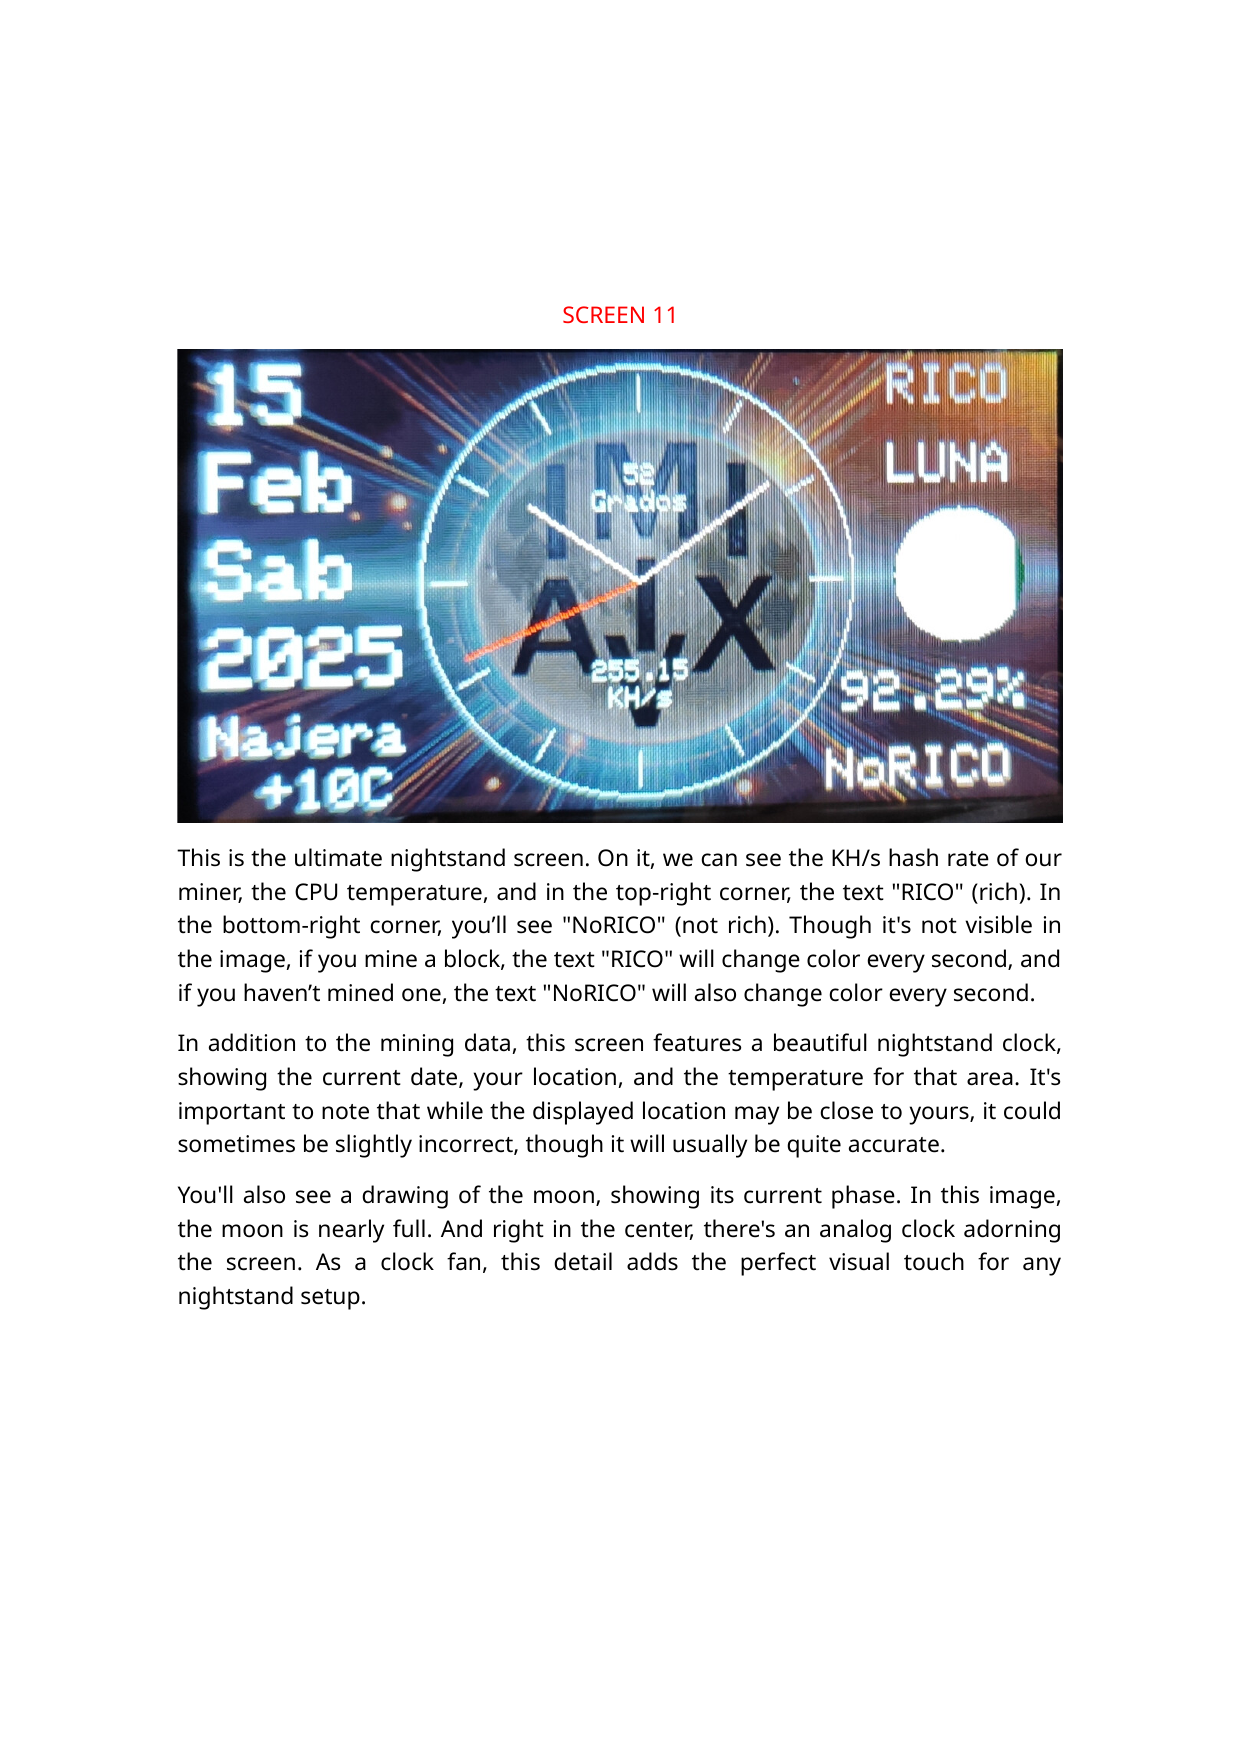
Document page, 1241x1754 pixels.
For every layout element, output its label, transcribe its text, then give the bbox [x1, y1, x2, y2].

picture [177, 349, 1063, 823]
text You'll also see a drawing of the moon, showing its current phase. In this image, the moon is nearly full. And right in the center, there's an analog clock adorning the screen. As a clock fan, this detail adds the perfect visual touch for any nightstand setup. [177, 1179, 1063, 1311]
text This is the ultimate nightstand screen. On it, we can see the KH/s hash rate of our miner, the CPU temperature, and in the top-right corner, the text "RICO" (rich). In the bottom-right corner, you’ll see "NoRICO" (not rich). Though it's not visible in the image, if you mine a block, the text "RICO" will change color every second, and if you haven’t mined one, the text "NoRICO" will also change color every second. [177, 842, 1063, 1008]
text SCREEN 11 [177, 299, 1063, 330]
text In addition to the mining data, this screen features a beautiful nightstand clock, showing the current date, your location, and the temperature for that area. It's important to note that while the displayed location may be close to yours, it could sometimes be slightly incorrect, though it will usually be quite accurate. [177, 1027, 1063, 1160]
